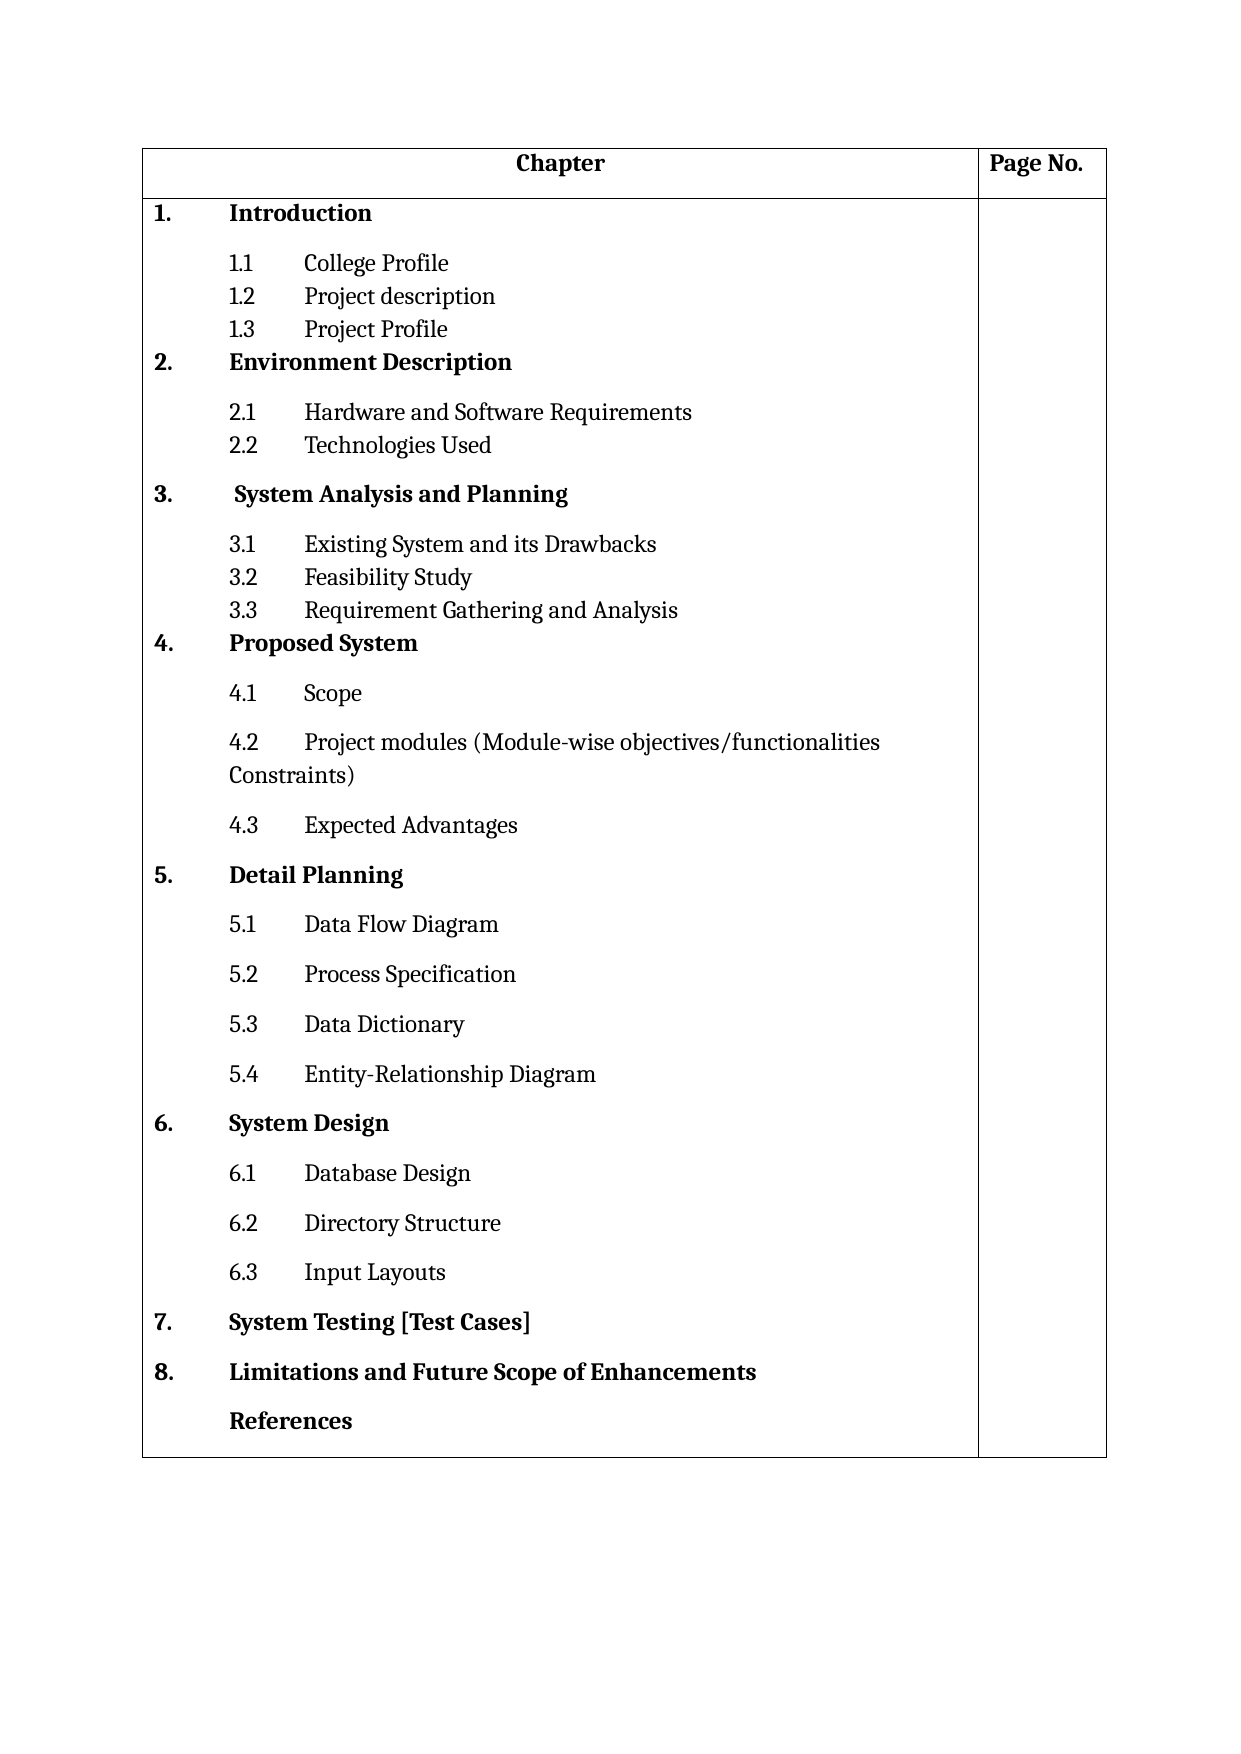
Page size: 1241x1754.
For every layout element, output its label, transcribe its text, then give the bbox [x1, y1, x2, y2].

table_cell [979, 199, 1106, 1457]
table_header Page No. [979, 149, 1106, 198]
table_header Chapter [143, 149, 978, 198]
table_cell 1. Introduction College Profile Project description Project Profile 2. Environment Description Hardware and Software Requirements 2.2 Technologies Used 3. System Analysis and Planning Existing System and its Drawbacks Feasibility Study Requirement Gathering and Analysis 4. Proposed System 4.1 Scope 4.2 Project modules (Module-wise objectives/functionalities Constraints) 4.3 Expected Advantages 5. Detail Planning 5.1 Data Flow Diagram 5.2 Process Specification 5.3 Data Dictionary 5.4 Entity-Relationship Diagram 6. System Design 6.1 Database Design 6.2 Directory Structure 6.3 Input Layouts 7. System Testing [Test Cases] 8. Limitations and Future Scope of Enhancements References [143, 199, 978, 1457]
